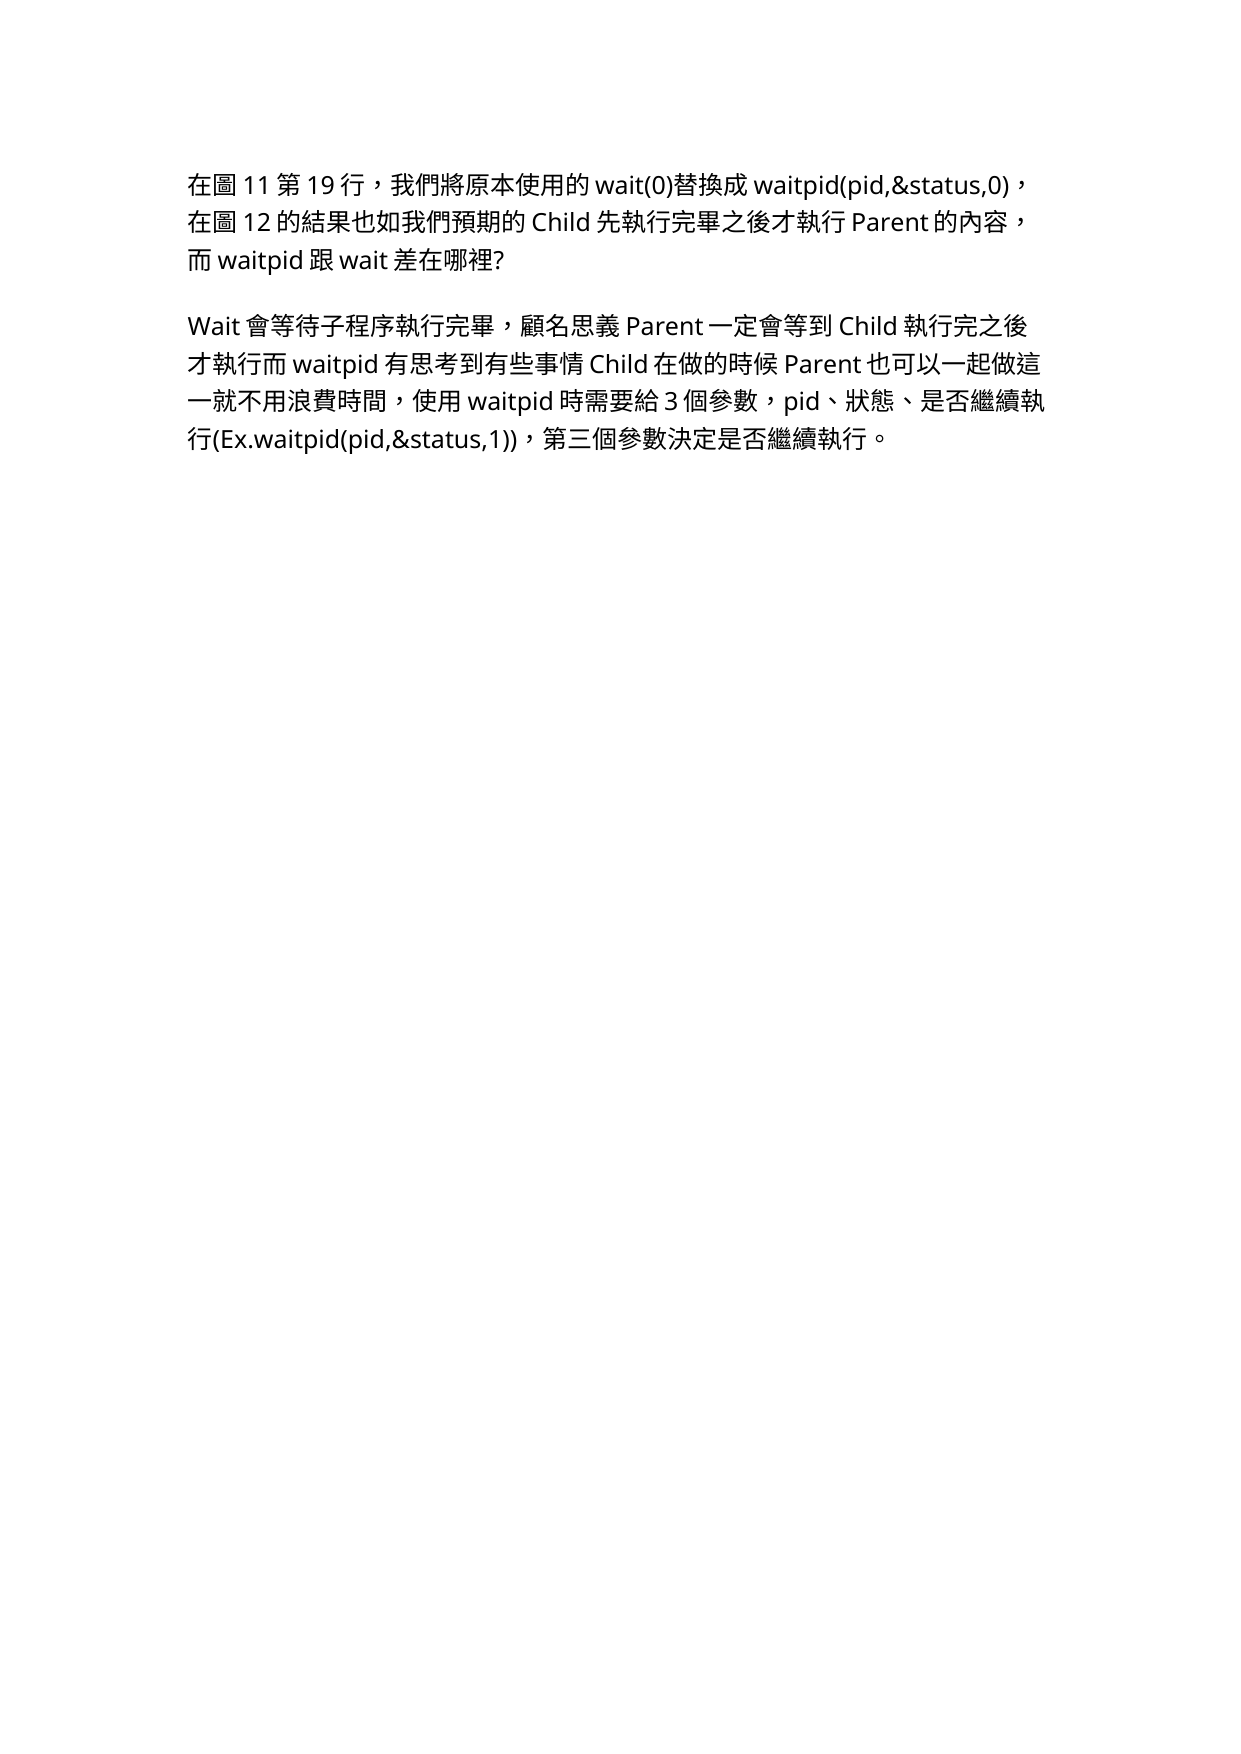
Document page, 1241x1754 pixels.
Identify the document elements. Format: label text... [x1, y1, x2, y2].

text Wait會等待子程序執行完畢，顧名思義Parent一定會等到Child執行完之後才執行而waitpid有思考到有些事情Child在做的時候Parent也可以一起做這一就不用浪費時間，使用waitpid時需要給3個參數，pid、狀態、是否繼續執行(Ex.waitpid(pid,&status,1))，第三個參數決定是否繼續執行。 [187, 306, 1053, 456]
text 在圖11第19行，我們將原本使用的wait(0)替換成waitpid(pid,&status,0)，在圖12的結果也如我們預期的Child先執行完畢之後才執行Parent的內容，而waitpid跟wait差在哪裡? [187, 164, 1053, 277]
